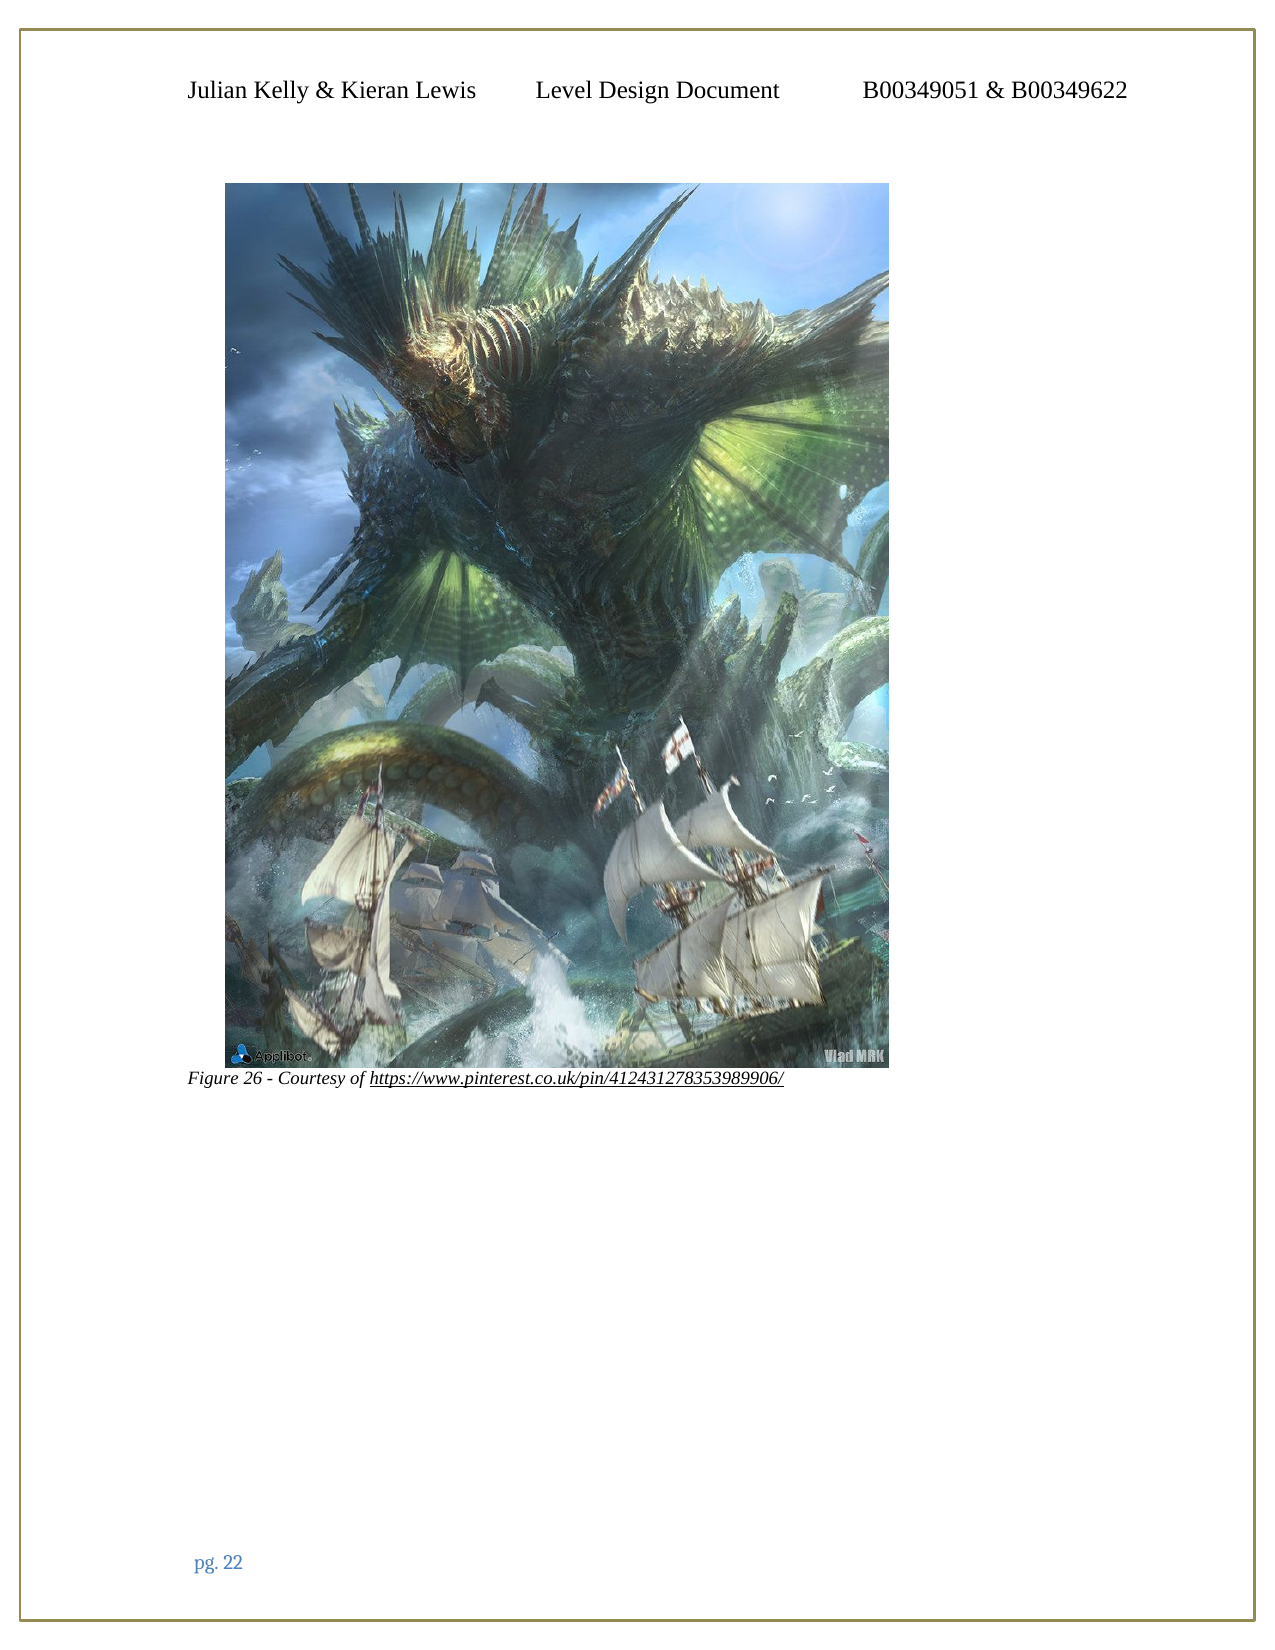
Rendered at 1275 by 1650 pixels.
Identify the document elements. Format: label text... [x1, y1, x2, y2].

picture [225, 183, 889, 1068]
text Figure 26 - Courtesy of https://www.pinterest.co.uk/pin/412431278353989906/ [187, 1067, 1087, 1089]
